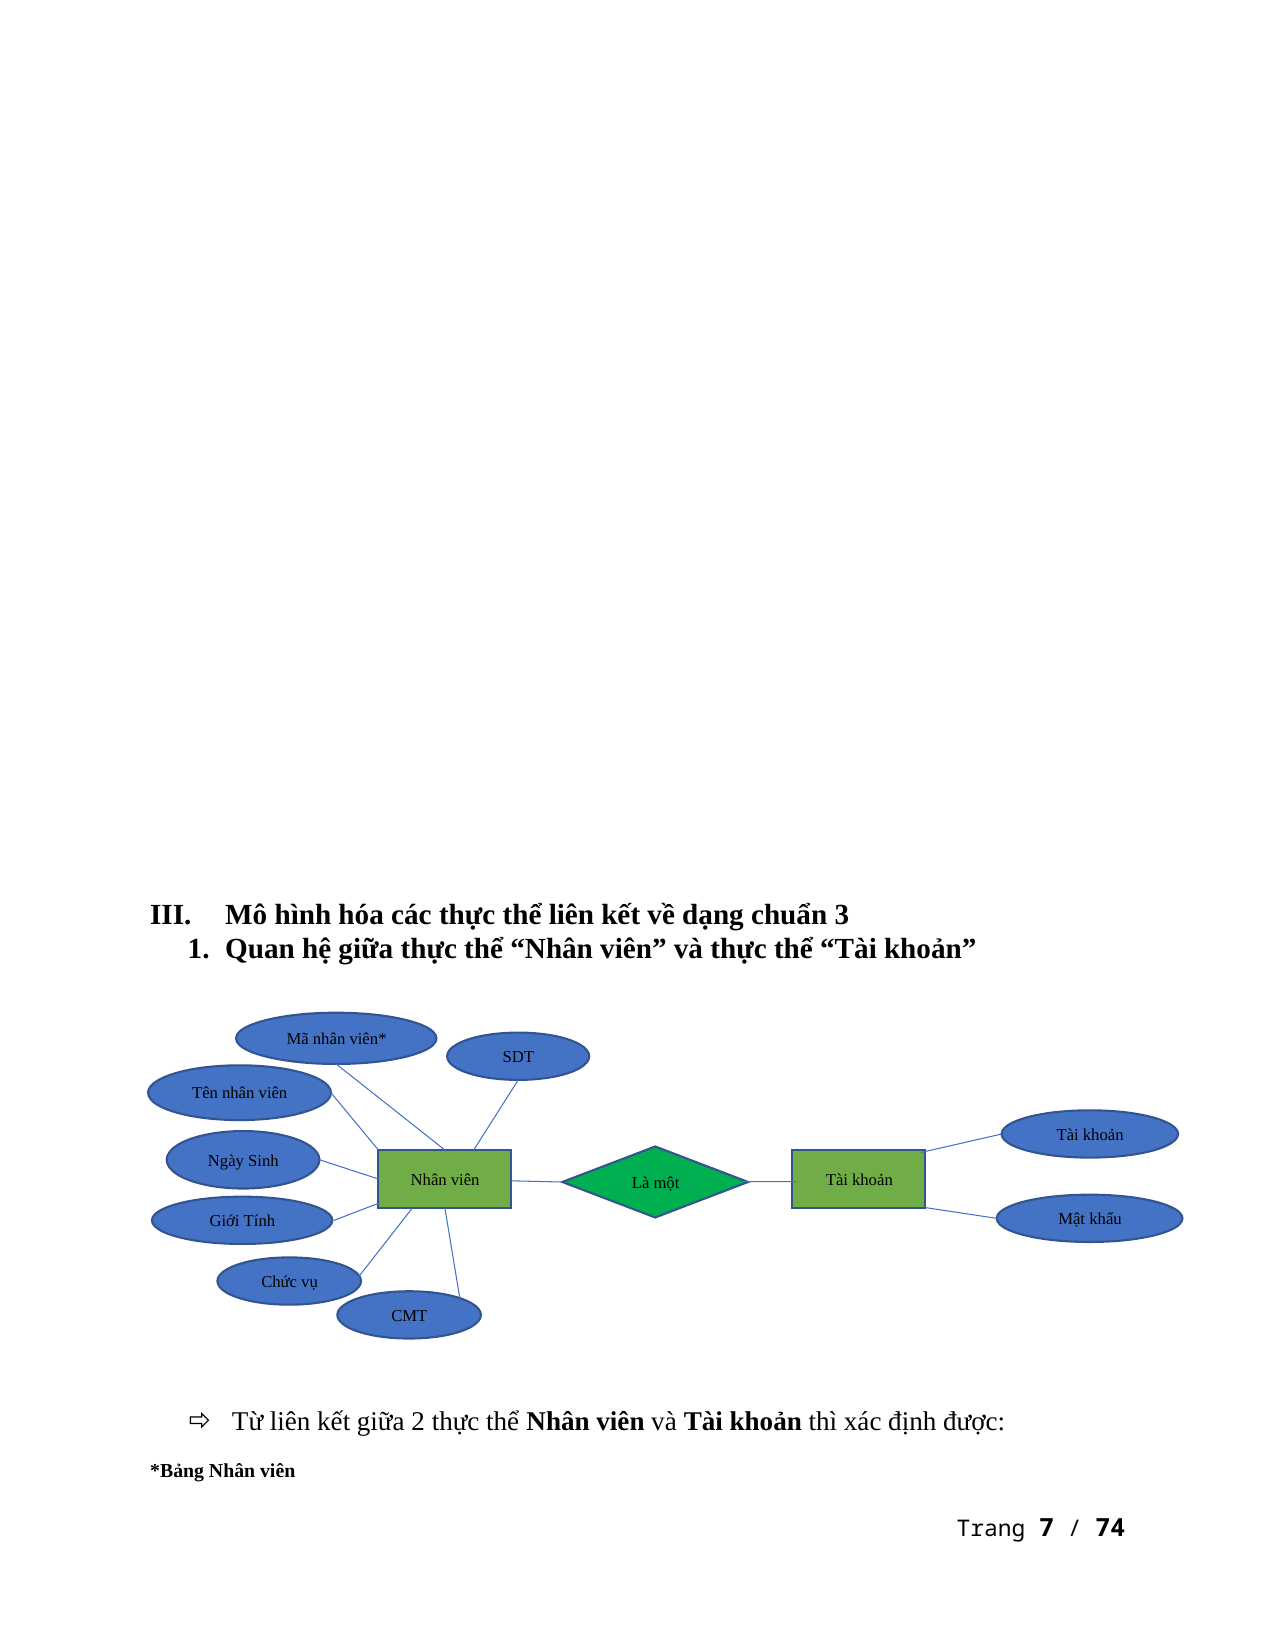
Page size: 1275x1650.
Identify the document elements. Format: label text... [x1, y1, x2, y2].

text *Bảng Nhân viên [150, 1459, 1125, 1482]
list Mô hình hóa các thực thể liên kết về dạng chuẩn 3 [150, 897, 1125, 931]
list Từ liên kết giữa 2 thực thể Nhân viên và Tài khoản thì xác định được: [187, 1405, 1125, 1437]
list Quan hệ giữa thực thể “Nhân viên” và thực thể “Tài khoản” [187, 931, 1125, 964]
